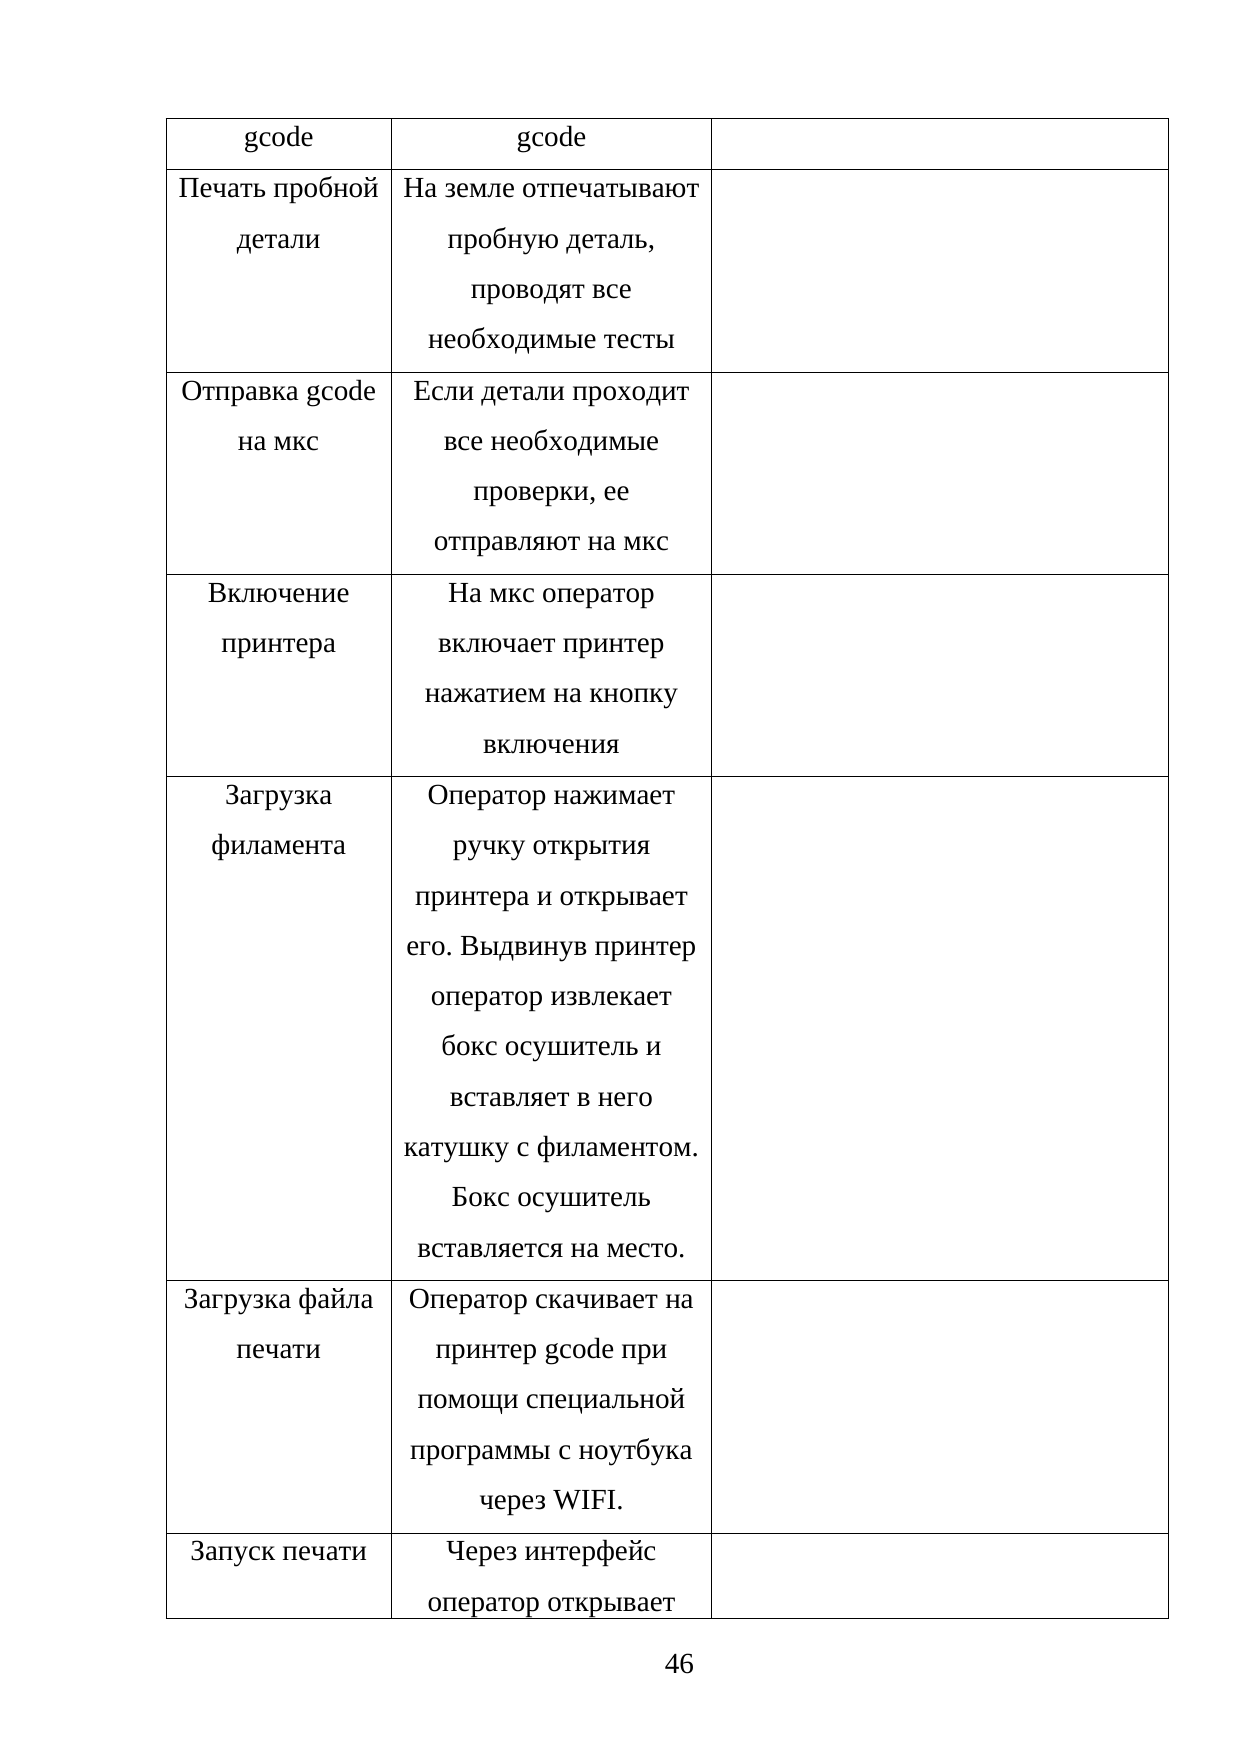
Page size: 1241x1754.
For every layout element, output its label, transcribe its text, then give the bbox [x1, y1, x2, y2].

table_cell [712, 777, 1168, 1280]
table_cell [712, 373, 1168, 574]
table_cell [392, 1534, 711, 1617]
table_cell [167, 119, 391, 169]
table_cell Оператор скачивает на принтер gcode при помощи специальной программы с ноутбука через WIFI. [392, 1281, 711, 1532]
table_cell [712, 1534, 1168, 1617]
table_cell Загрузка филамента [167, 777, 391, 1280]
table_cell Печать пробной детали [167, 170, 391, 372]
table_cell На земле отпечатывают пробную деталь, проводят все необходимые тесты [392, 170, 711, 372]
table_cell Оператор нажимает ручку открытия принтера и открывает его. Выдвинув принтер оператор извлекает бокс осушитель и вставляет в него катушку с филаментом. Бокс осушитель вставляется на место. [392, 777, 711, 1280]
table_cell Загрузка файла печати [167, 1281, 391, 1532]
table_cell На мкс оператор включает принтер нажатием на кнопку включения [392, 575, 711, 776]
table_cell Отправка gcode на мкс [167, 373, 391, 574]
table_cell Включение принтера [167, 575, 391, 776]
table_cell [712, 170, 1168, 372]
table_cell [712, 1281, 1168, 1532]
table_cell Если детали проходит все необходимые проверки, ее отправляют на мкс [392, 373, 711, 574]
table_cell Запуск печати [167, 1534, 391, 1617]
table_cell [712, 575, 1168, 776]
table_cell [712, 119, 1168, 169]
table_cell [392, 119, 711, 169]
